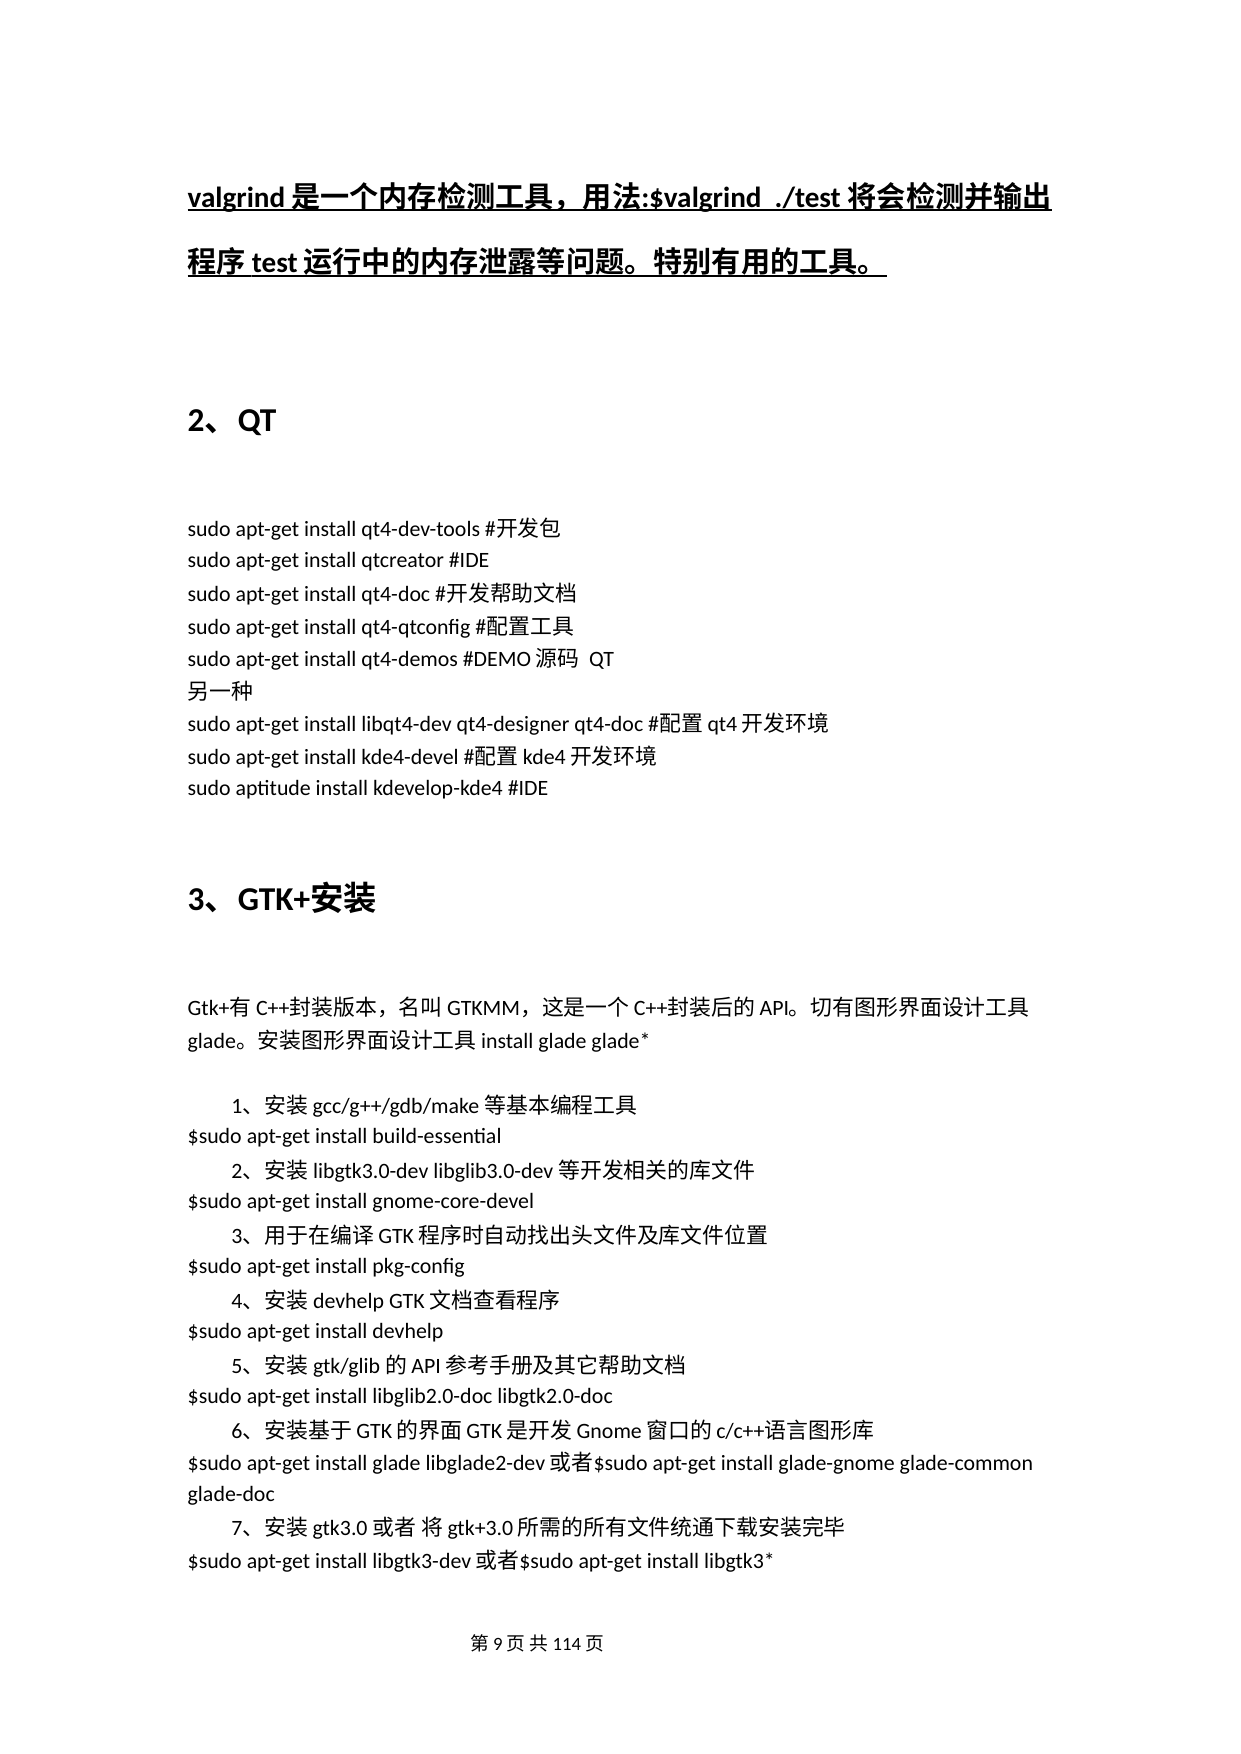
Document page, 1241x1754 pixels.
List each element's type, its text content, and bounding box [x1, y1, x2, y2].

text sudo apt-get install qtcreator #IDE [187, 543, 1053, 576]
text sudo apt-get install qt4-demos #DEMO源码 QT [187, 641, 1053, 673]
text sudo apt-get install qt4-doc #开发帮助文档 [187, 576, 1053, 608]
text sudo apt-get install libqt4-dev qt4-designer qt4-doc #配置qt4开发环境 [187, 706, 1053, 738]
text 3、用于在编译GTK程序时自动找出头文件及库文件位置 [187, 1217, 1053, 1250]
text $sudo apt-get install glade libglade2-dev或者$sudo apt-get install glade-gnome glade-common glade-doc [187, 1445, 1053, 1510]
text 另一种 [187, 673, 1053, 706]
text sudo apt-get install kde4-devel #配置kde4开发环境 [187, 738, 1053, 771]
text 7、安装gtk3.0 或者 将gtk+3.0所需的所有文件统通下载安装完毕 [187, 1510, 1053, 1542]
text 2、安装 libgtk3.0-dev libglib3.0-dev 等开发相关的库文件 [187, 1152, 1053, 1185]
text $sudo apt-get install devhelp [187, 1315, 1053, 1347]
text 6、安装基于GTK的界面GTK是开发Gnome窗口的c/c++语言图形库 [187, 1412, 1053, 1445]
text $sudo apt-get install libgtk3-dev或者$sudo apt-get install libgtk3* [187, 1542, 1053, 1575]
text 1、安装gcc/g++/gdb/make 等基本编程工具 [187, 1087, 1053, 1120]
text 5、安装 gtk/glib 的API参考手册及其它帮助文档 [187, 1347, 1053, 1380]
text $sudo apt-get install build-essential [187, 1120, 1053, 1152]
text 4、安装 devhelp GTK文档查看程序 [187, 1282, 1053, 1315]
subtitle 2、QT [187, 384, 1053, 449]
text valgrind是一个内存检测工具，用法:$valgrind ./test 将会检测并输出程序test运行中的内存泄露等问题。特别有用的工具。 [187, 162, 1053, 292]
text sudo apt-get install qt4-dev-tools #开发包 [187, 511, 1053, 543]
text sudo aptitude install kdevelop-kde4 #IDE [187, 771, 1053, 803]
text $sudo apt-get install pkg-config [187, 1250, 1053, 1282]
text sudo apt-get install qt4-qtconfig #配置工具 [187, 608, 1053, 641]
text Gtk+有C++封装版本，名叫GTKMM，这是一个C++封装后的API。切有图形界面设计工具glade。安装图形界面设计工具install glade glade* [187, 990, 1053, 1055]
subtitle 3、GTK+安装 [187, 863, 1053, 928]
text $sudo apt-get install gnome-core-devel [187, 1185, 1053, 1217]
text $sudo apt-get install libglib2.0-doc libgtk2.0-doc [187, 1380, 1053, 1412]
